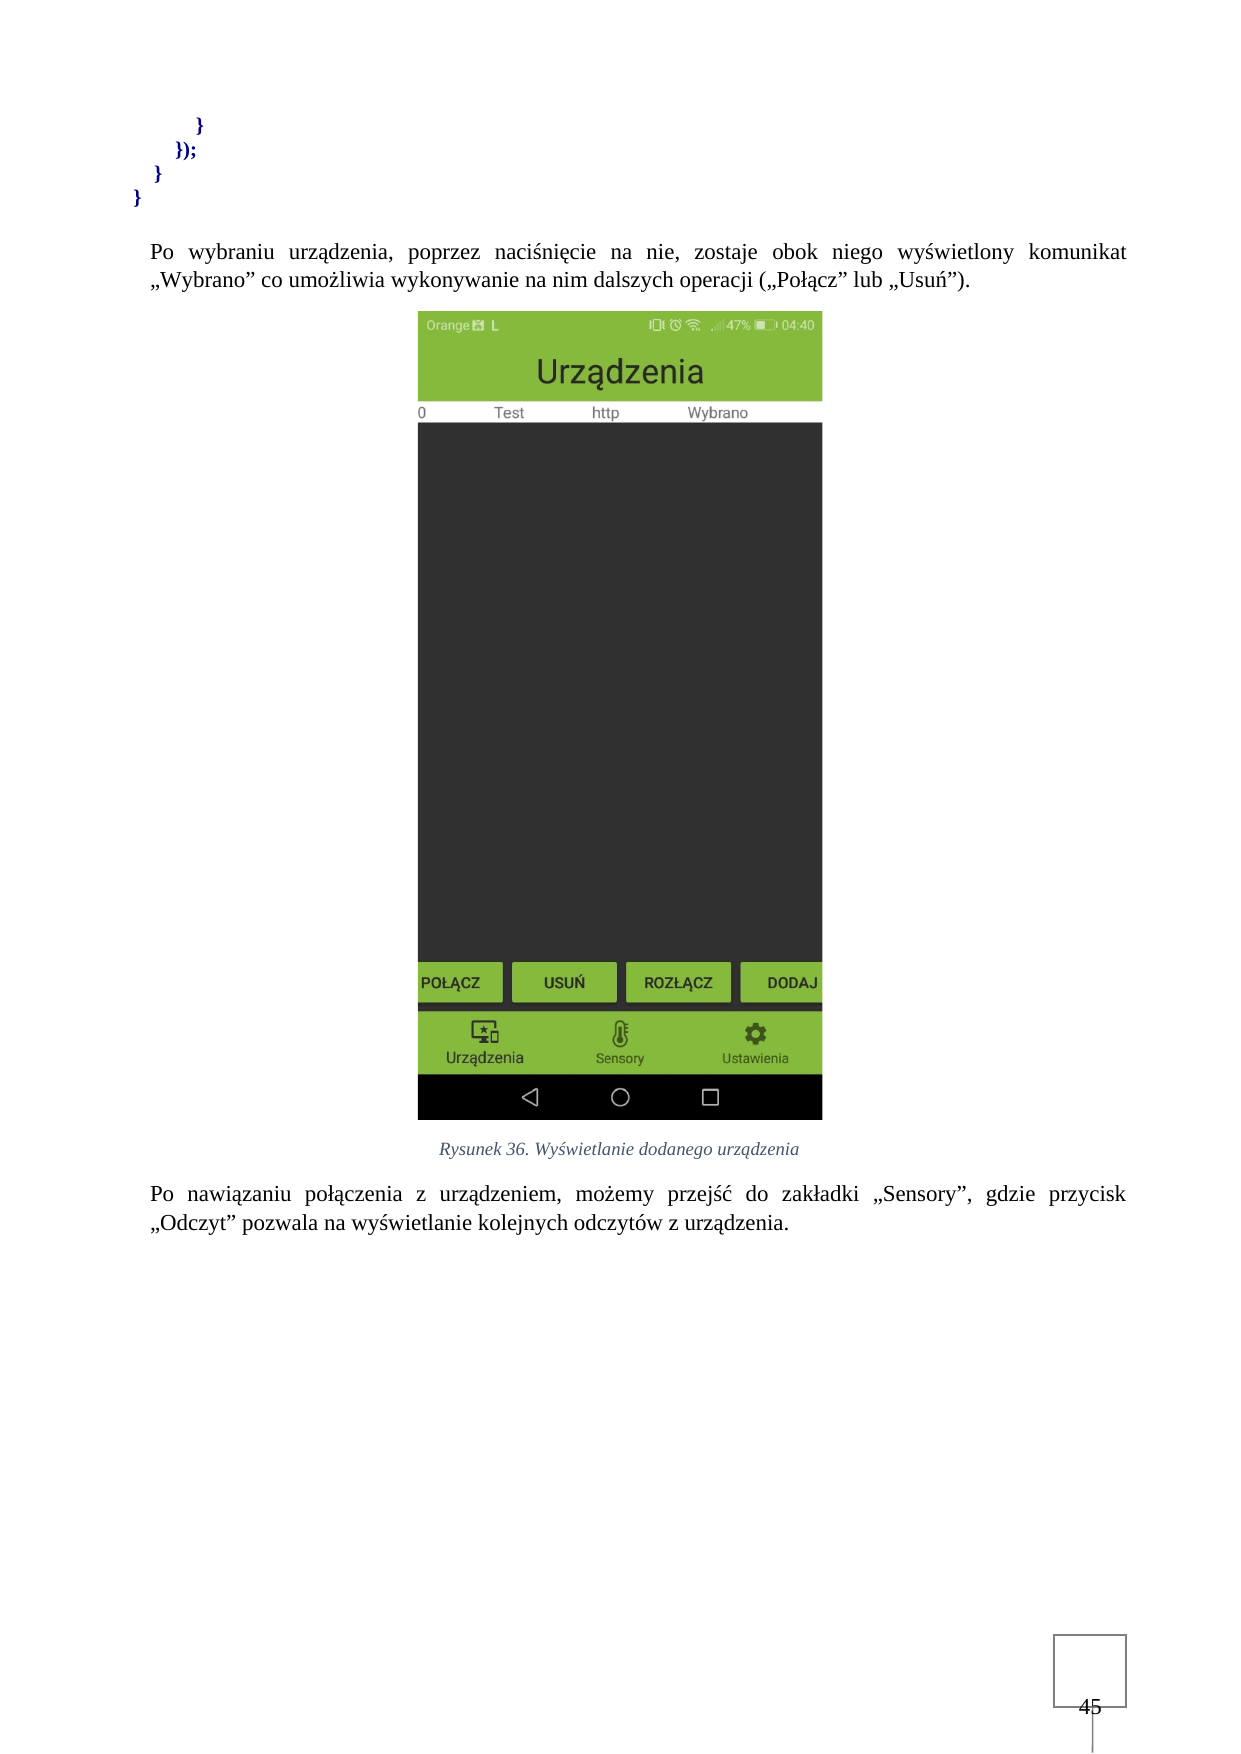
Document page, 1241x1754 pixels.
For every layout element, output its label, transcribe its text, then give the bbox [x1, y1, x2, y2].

text } [112, 113, 1128, 137]
text }); [112, 137, 1128, 161]
text } [112, 161, 1128, 185]
picture [417, 311, 823, 1120]
list Po wybraniu urządzenia, poprzez naciśnięcie na nie, zostaje obok niego wyświetlony komunikat „Wybrano” co umożliwia wykonywanie na nim dalszych operacji („Połącz” lub „Usuń”). [150, 238, 1128, 293]
text } [112, 185, 1128, 209]
list Po nawiązaniu połączenia z urządzeniem, możemy przejść do zakładki „Sensory”, gdzie przycisk „Odczyt” pozwala na wyświetlanie kolejnych odczytów z urządzenia. [150, 1180, 1128, 1235]
